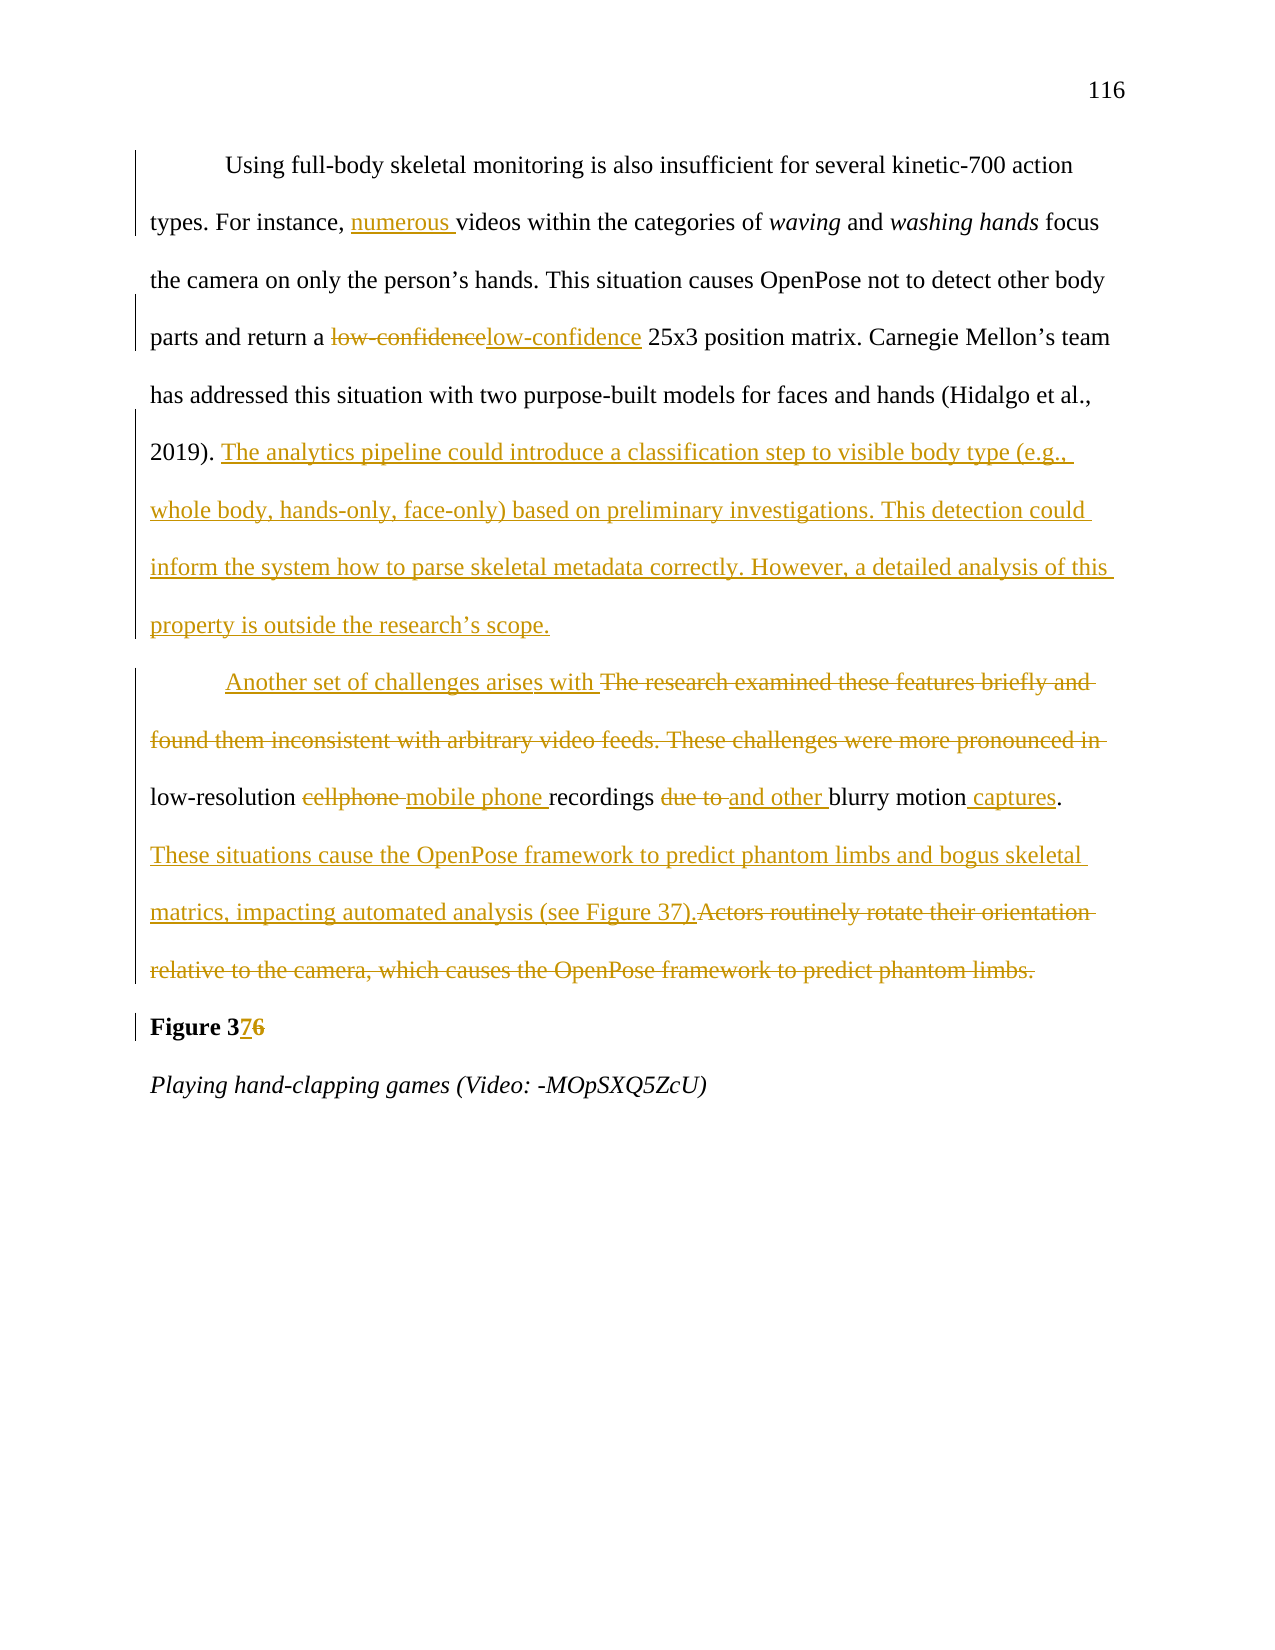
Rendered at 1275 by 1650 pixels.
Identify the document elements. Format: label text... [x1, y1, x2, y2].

text Figure 3 Playing hand-clapping games (Video: -MOpSXQ5ZcU) [150, 1012, 1125, 1099]
text low-resolution recordings blurry motion. [150, 667, 1125, 984]
text Using full-body skeletal monitoring is also insufficient for several kinetic-700 action types. For instance, videos within the categories of waving and washing hands focus the camera on only the person’s hands. This situation causes OpenPose not to detect other body parts and return a 25x3 position matrix. Carnegie Mellon’s team has addressed this situation with two purpose-built models for faces and hands (Hidalgo et al., 2019). [150, 150, 1125, 639]
